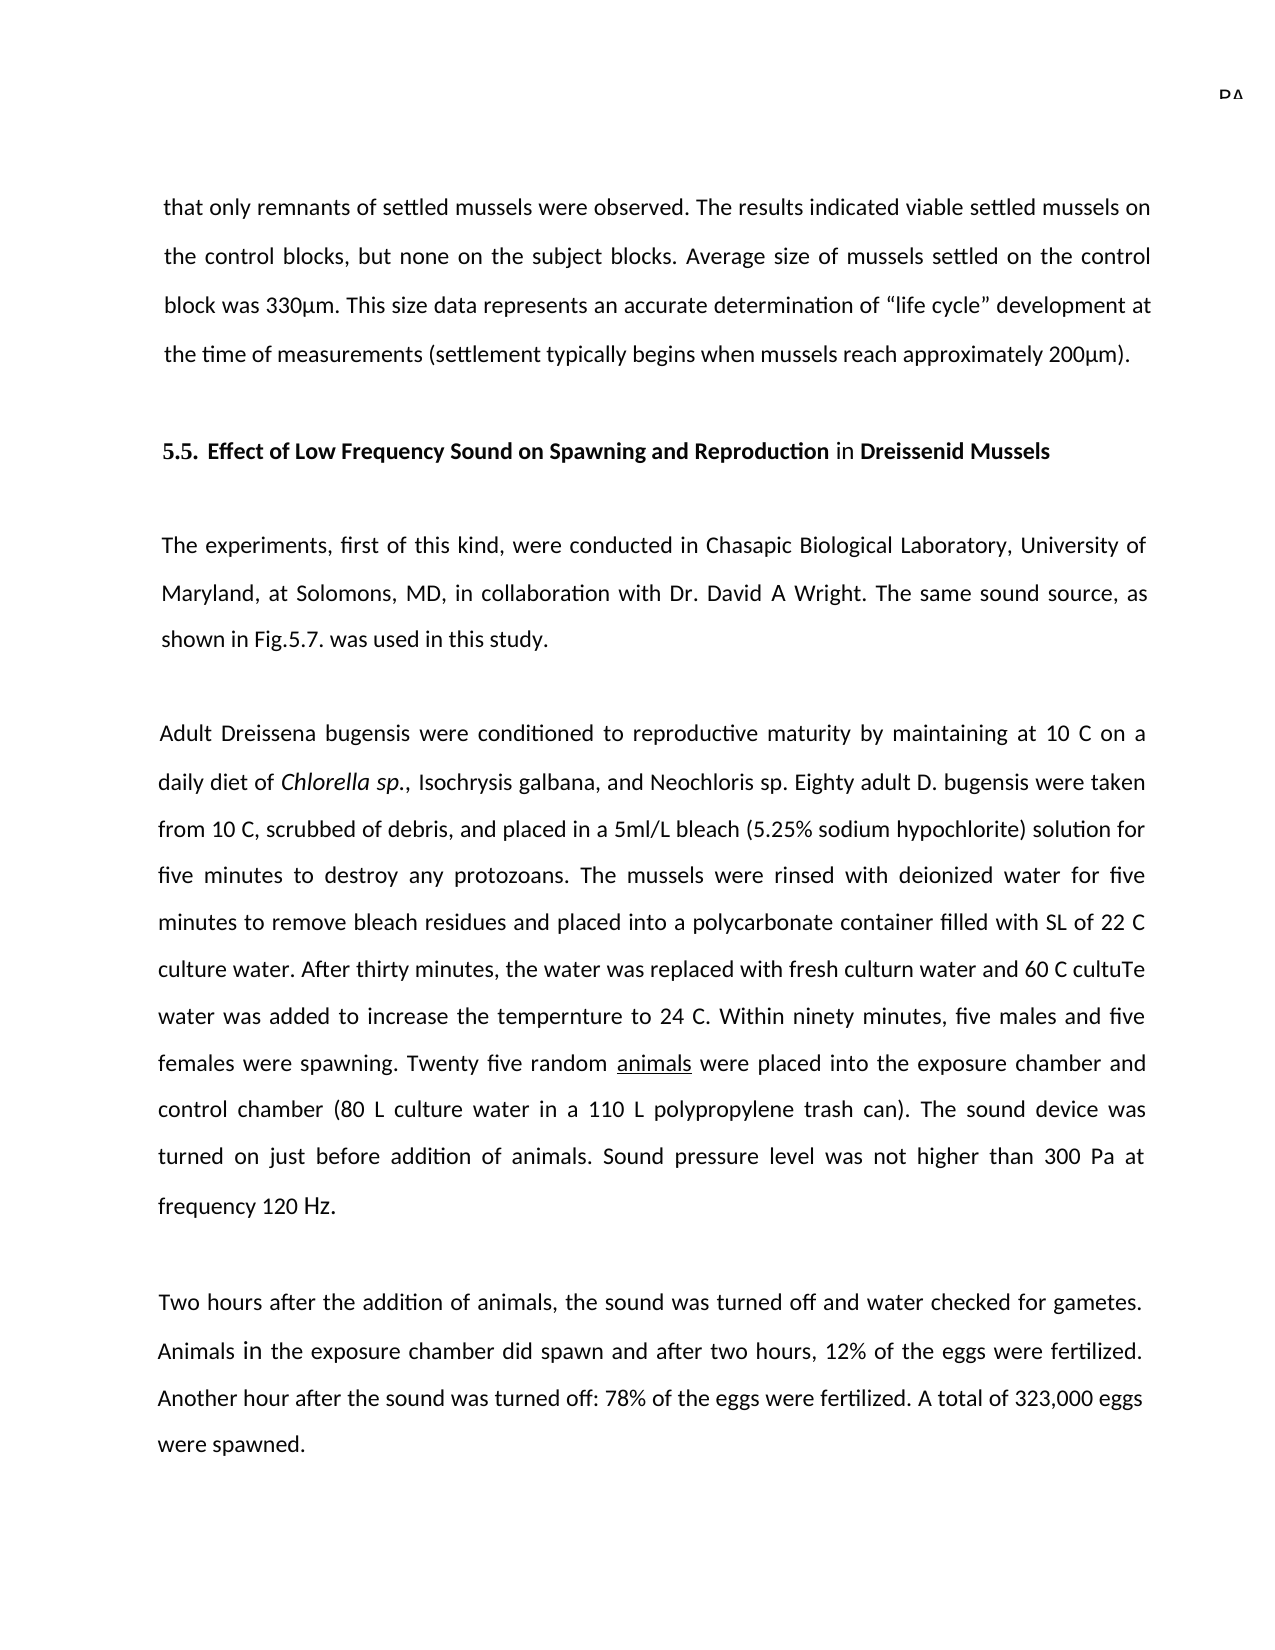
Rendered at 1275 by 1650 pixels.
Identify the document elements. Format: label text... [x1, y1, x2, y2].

text Two hours after the addition of animals, the sound was turned off and water checked for gametes. Animals in the exposure chamber did spawn and after two hours, 12% of the eggs were fertilized. Another hour after the sound was turned off: 78% of the eggs were fertilized. A total of 323,000 eggs were spawned. [157, 1287, 1145, 1458]
text Adult Dreissena bugensis were conditioned to reproductive maturity by maintaining at 10 C on a daily diet of Chlorella sp., Isochrysis galbana, and Neochloris sp. Eighty adult D. bugensis were taken from 10 C, scrubbed of debris, and placed in a 5ml/L bleach (5.25% sodium hypochlorite) solution for five minutes to destroy any protozoans. The mussels were rinsed with deionized water for five minutes to remove bleach residues and placed into a polycarbonate container filled with SL of 22 C culture water. After thirty minutes, the water was replaced with fresh culturn water and 60 C cultuTe water was added to increase the tempernture to 24 C. Within ninety minutes, five males and five females were spawning. Twenty five random animals were placed into the exposure chamber and control chamber (80 L culture water in a 110 L polypropylene trash can). The sound device was turned on just before addition of animals. Sound pressure level was not higher than 300 Pa at frequency 120 Hz. [158, 718, 1147, 1221]
text The experiments, first of this kind, were conducted in Chasapic Biological Laboratory, University of Maryland, at Solomons, MD, in collaboration with Dr. David A Wright. The same sound source, as shown in Fig.5.7. was used in this study. [161, 531, 1148, 653]
list Effect of Low Frequency Sound on Spawning and Reproduction in Dreissenid Mussels [162, 436, 1254, 466]
text that only remnants of settled mussels were observed. The results indicated viable settled mussels on the control blocks, but none on the subject blocks. Average size of mussels settled on the control block was 330µm. This size data represents an accurate determination of “life cycle” development at the time of measurements (settlement typically begins when mussels reach approximately 200µm). [163, 192, 1153, 368]
